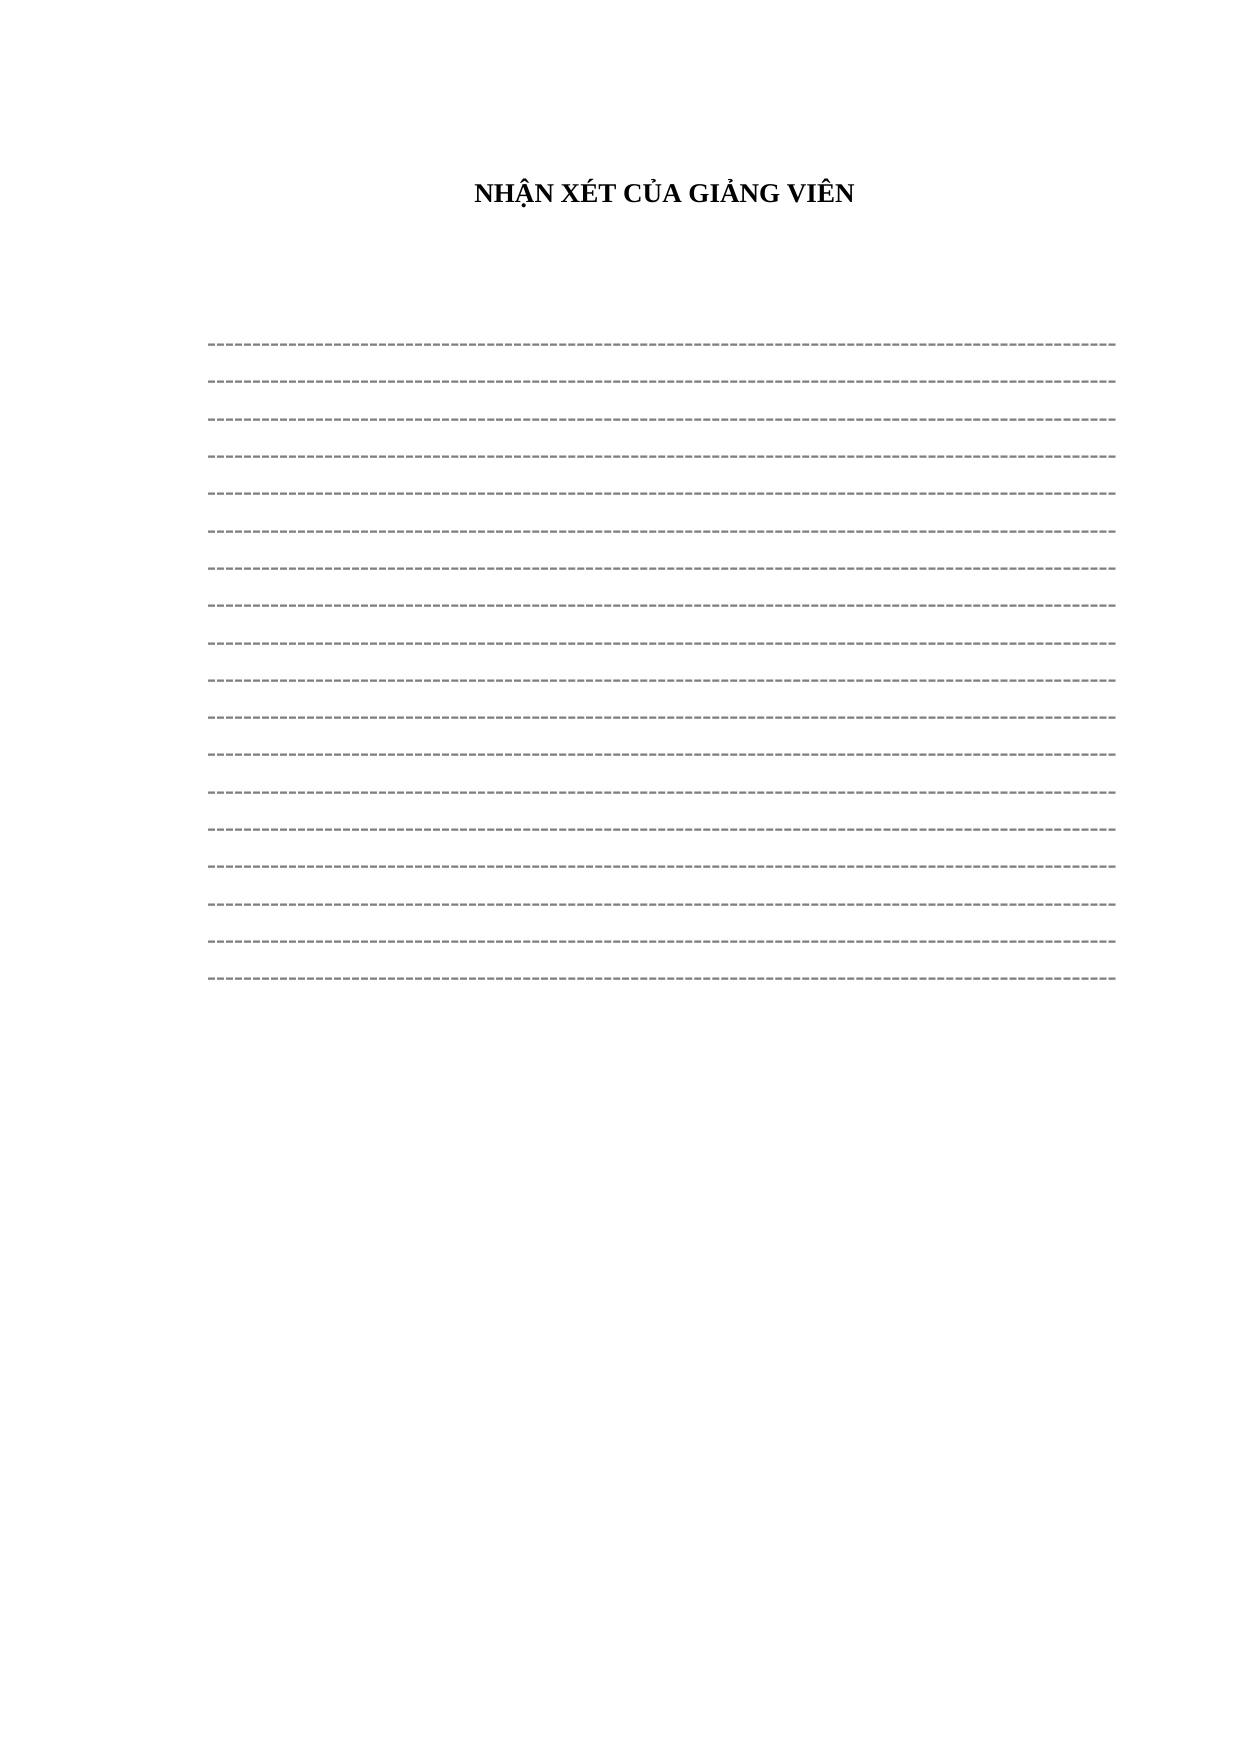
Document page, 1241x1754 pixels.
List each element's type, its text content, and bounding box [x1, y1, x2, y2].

text ------------------------------------------------------------------------------------------------------------------------------------------------------------------------------------------------------------------------------------------------------------------------------------------------------------------------------------------------------------------------------------------------------------------------------------------------------------------------------------------------------------------------------------------------------------------------------------------------------------------------------------------------------------------------------------------------------------------------------------------------------------------------------------------------------------------------------------------------------------------------------------------------------------------------------------------------------------------------------------------------------------------------------------------------------------------------------------------------------------------------------------------------------------------------------------------------------------------------------------------------------------------------------------------------------------------------------------------------------------------------------------------------------------------------------------------------------------------------------------------------------------------------------------------------------------------------------------------------------------------------------------------------------------------------------------------------------------------------------------------------------------------------------------------------------------------------------------------------------------------------------------------ [207, 326, 1122, 1026]
text NHẬN XÉT CỦA GIẢNG VIÊN [207, 177, 1122, 208]
